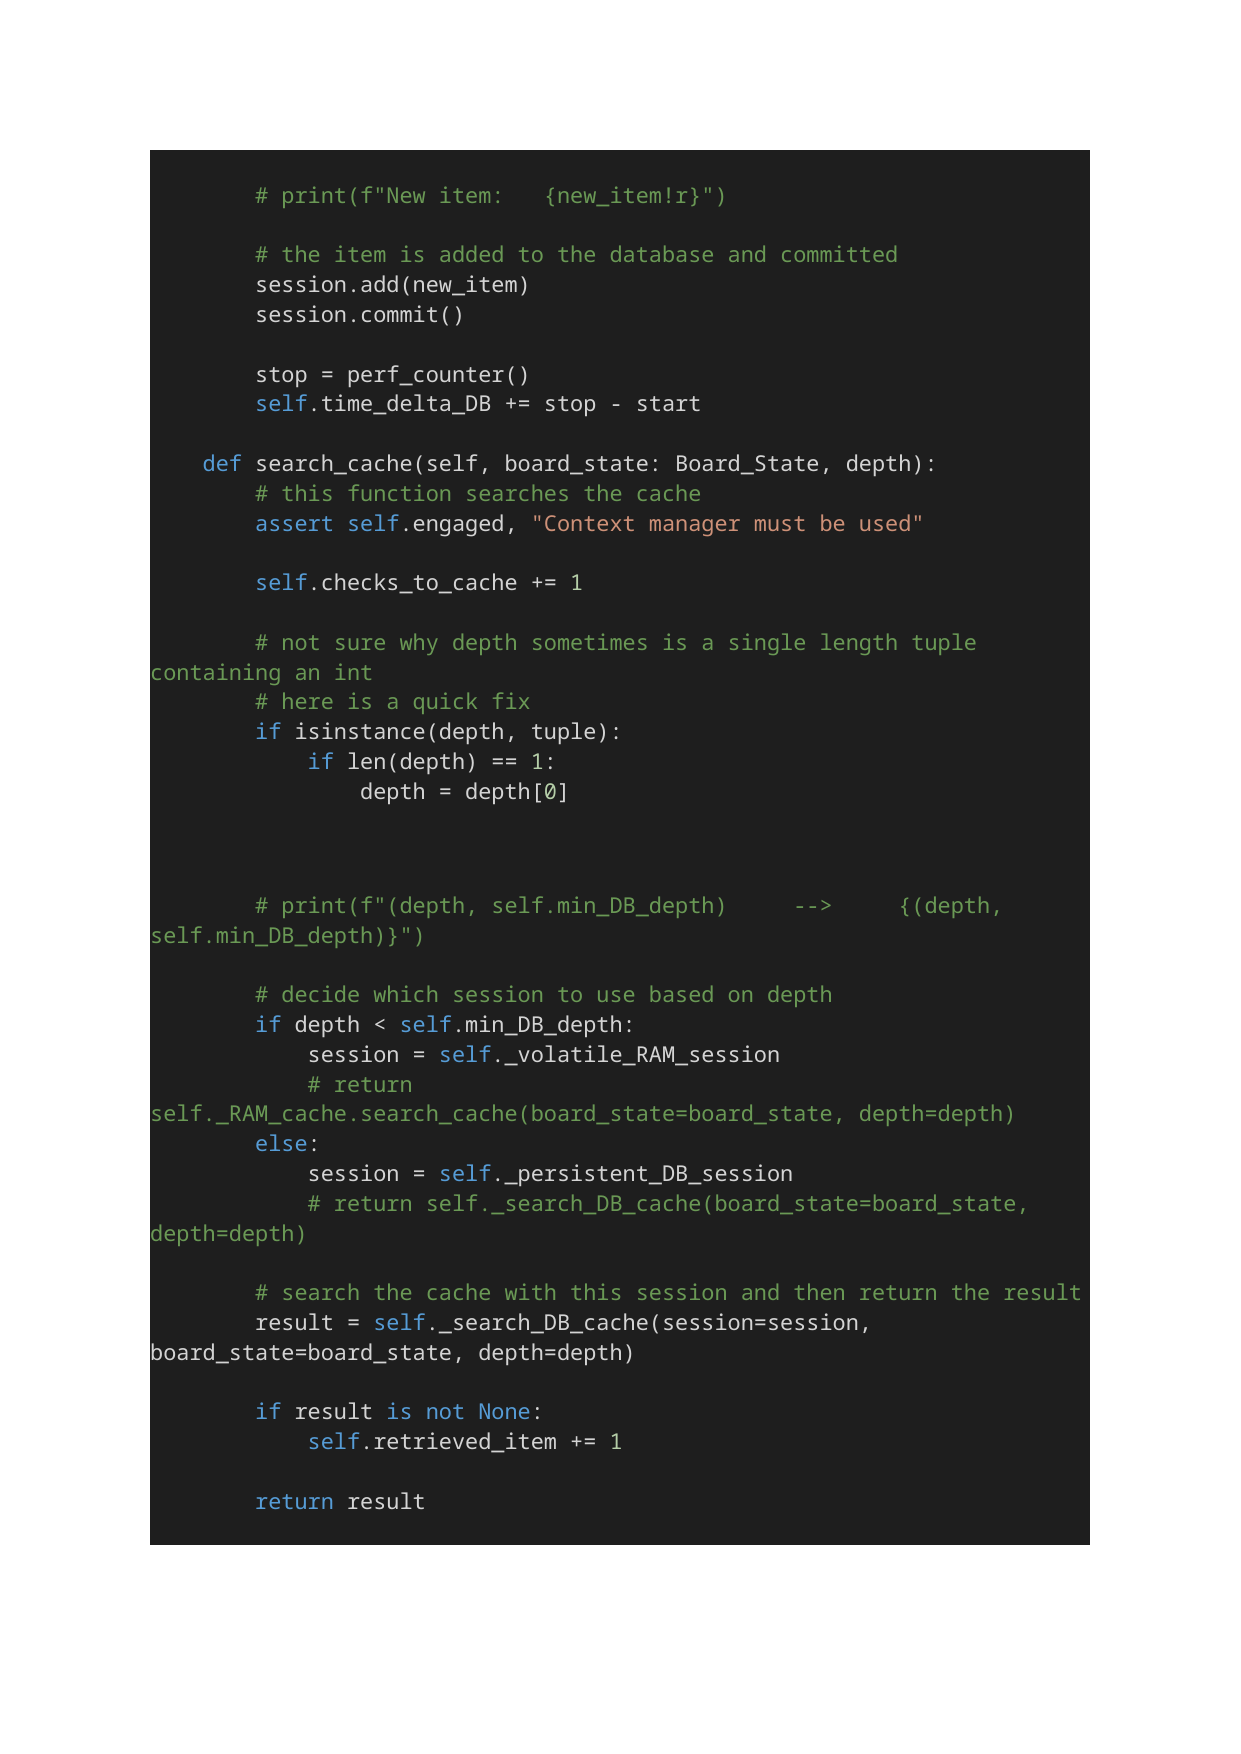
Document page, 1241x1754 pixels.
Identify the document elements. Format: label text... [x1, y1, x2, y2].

text # this function searches the cache [150, 478, 1090, 507]
text stop = perf_counter() [150, 358, 1090, 388]
text if len(depth) == 1: [150, 746, 1090, 776]
text # return self._RAM_cache.search_cache(board_state=board_state, depth=depth) [150, 1069, 1090, 1128]
text session.add(new_item) [150, 269, 1090, 299]
text self.retrieved_item += 1 [150, 1426, 1090, 1456]
text if depth < self.min_DB_depth: [150, 1009, 1090, 1039]
text depth = depth[0] [150, 776, 1090, 805]
text # decide which session to use based on depth [150, 979, 1090, 1009]
text self.checks_to_cache += 1 [150, 567, 1090, 597]
text return result [150, 1486, 1090, 1516]
text # print(f"(depth, self.min_DB_depth) --> {(depth, self.min_DB_depth)}") [150, 890, 1090, 949]
text if result is not None: [150, 1396, 1090, 1426]
text if isinstance(depth, tuple): [150, 716, 1090, 746]
text def search_cache(self, board_state: Board_State, depth): [150, 448, 1090, 478]
text session.commit() [150, 299, 1090, 329]
text result = self._search_DB_cache(session=session, board_state=board_state, depth=depth) [150, 1307, 1090, 1367]
text self.time_delta_DB += stop - start [150, 388, 1090, 418]
text # the item is added to the database and committed [150, 239, 1090, 269]
text # not sure why depth sometimes is a single length tuple containing an int [150, 627, 1090, 686]
text # search the cache with this session and then return the result [150, 1277, 1090, 1307]
text session = self._volatile_RAM_session [150, 1039, 1090, 1069]
text # print(f"New item: {new_item!r}") [150, 180, 1090, 209]
text # return self._search_DB_cache(board_state=board_state, depth=depth) [150, 1188, 1090, 1247]
text assert self.engaged, "Context manager must be used" [150, 507, 1090, 537]
text # here is a quick fix [150, 686, 1090, 716]
text session = self._persistent_DB_session [150, 1158, 1090, 1188]
text else: [150, 1128, 1090, 1158]
